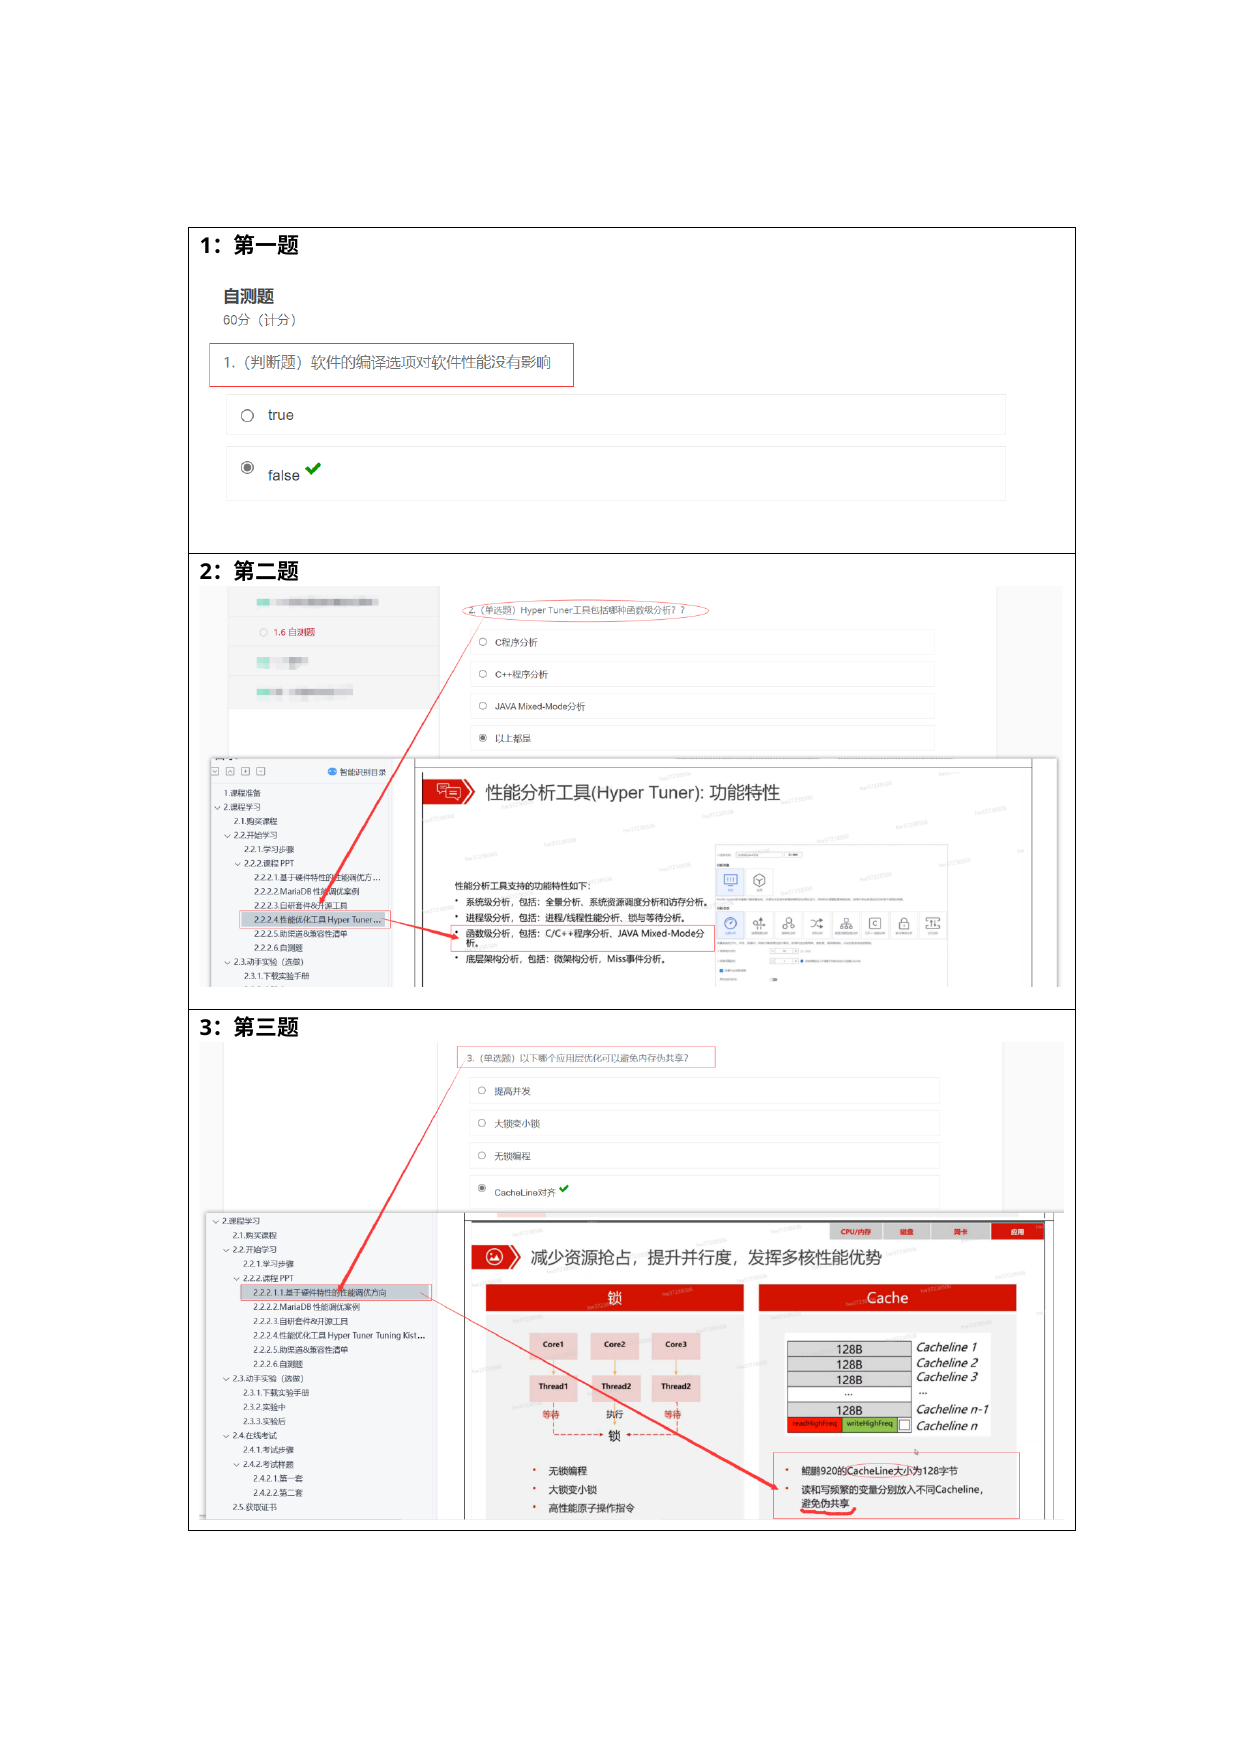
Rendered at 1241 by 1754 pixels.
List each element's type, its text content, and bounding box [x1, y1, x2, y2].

picture [199, 1042, 1064, 1520]
table_cell 2：第二题 [189, 554, 1075, 1009]
table_cell 3：第三题 [189, 1010, 1075, 1530]
picture [199, 586, 1063, 987]
table_header 1：第一题 [189, 228, 1075, 553]
picture [199, 260, 1064, 529]
